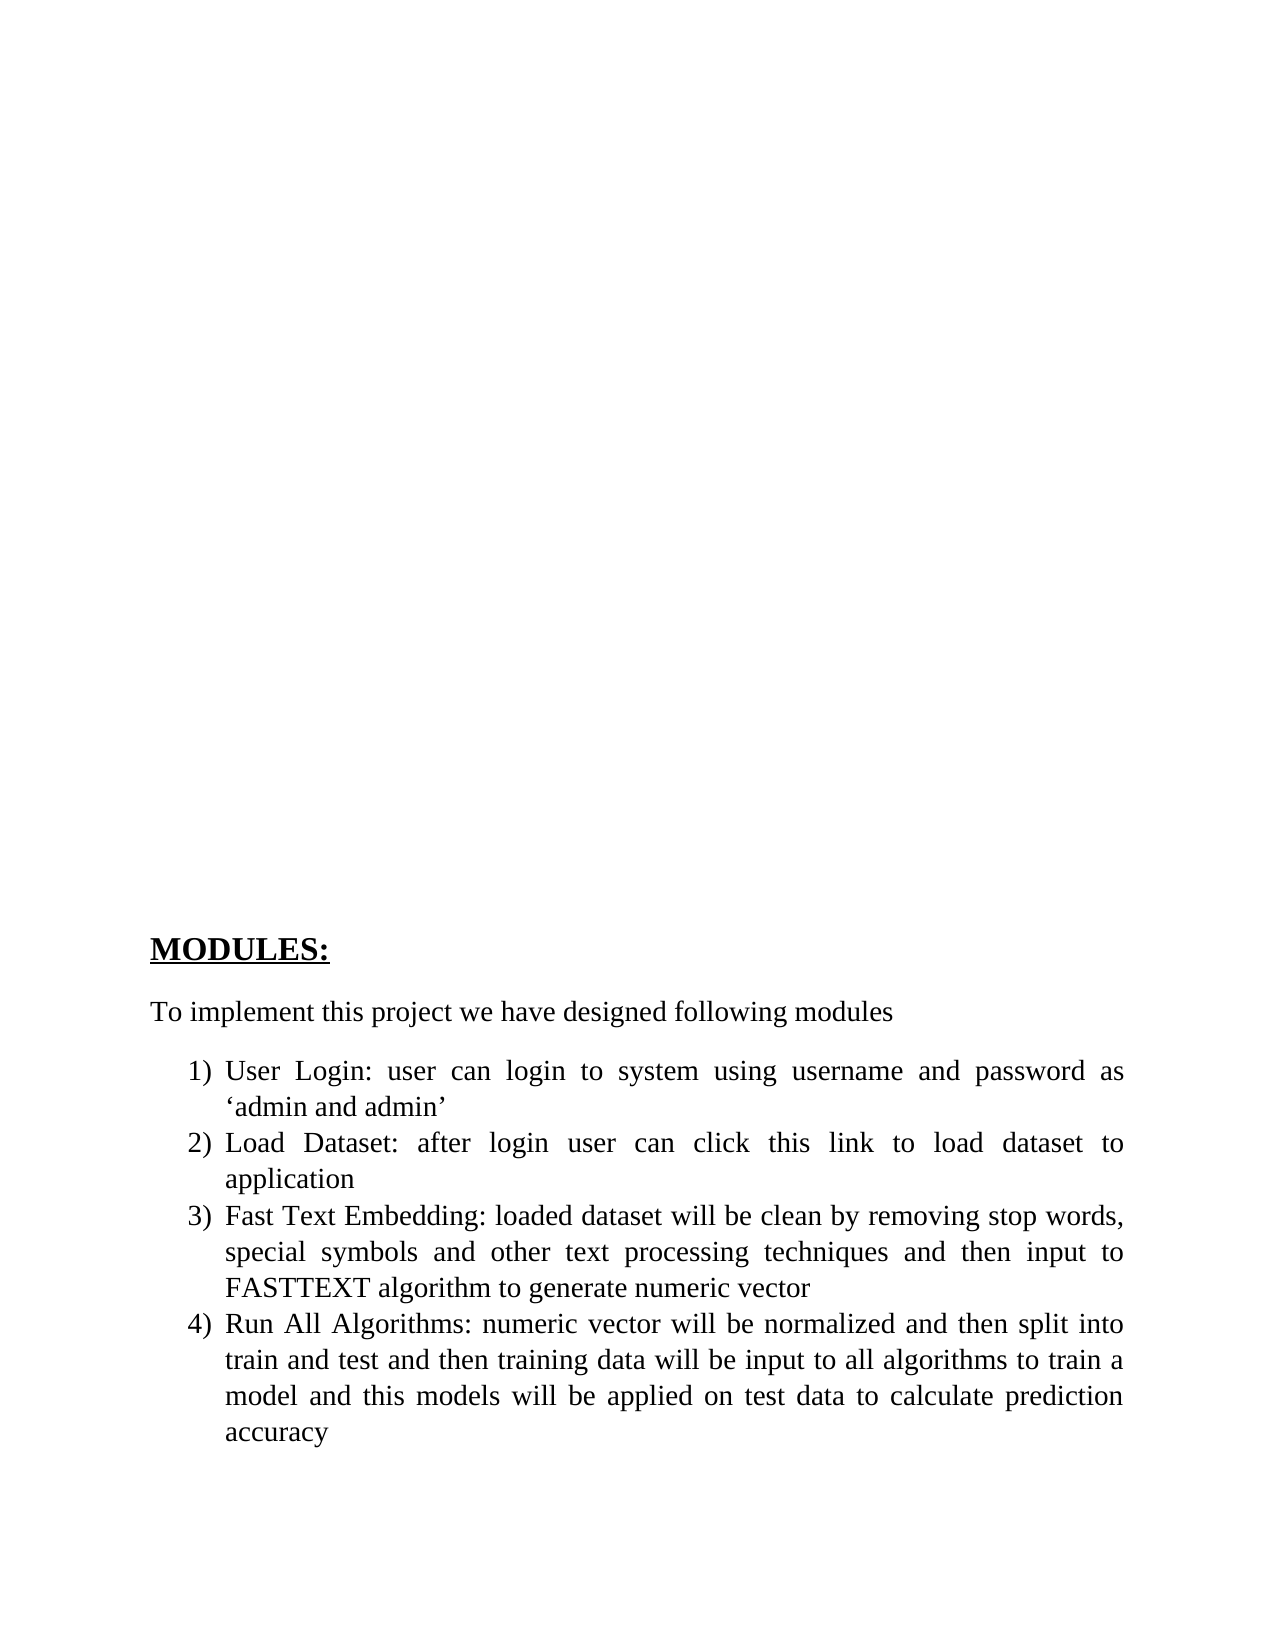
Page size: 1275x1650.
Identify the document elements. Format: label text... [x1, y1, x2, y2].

list User Login: user can login to system using username and password as ‘admin and admin’ [187, 1053, 1125, 1123]
list Fast Text Embedding: loaded dataset will be clean by removing stop words, special symbols and other text processing techniques and then input to FASTTEXT algorithm to generate numeric vector [187, 1198, 1125, 1303]
list Load Dataset: after login user can click this link to load dataset to application [187, 1125, 1125, 1195]
list Run All Algorithms: numeric vector will be normalized and then split into train and test and then training data will be input to all algorithms to train a model and this models will be applied on test data to calculate prediction accuracy [187, 1306, 1125, 1448]
text To implement this project we have designed following modules [150, 994, 1125, 1027]
text MODULES: [150, 929, 1125, 967]
